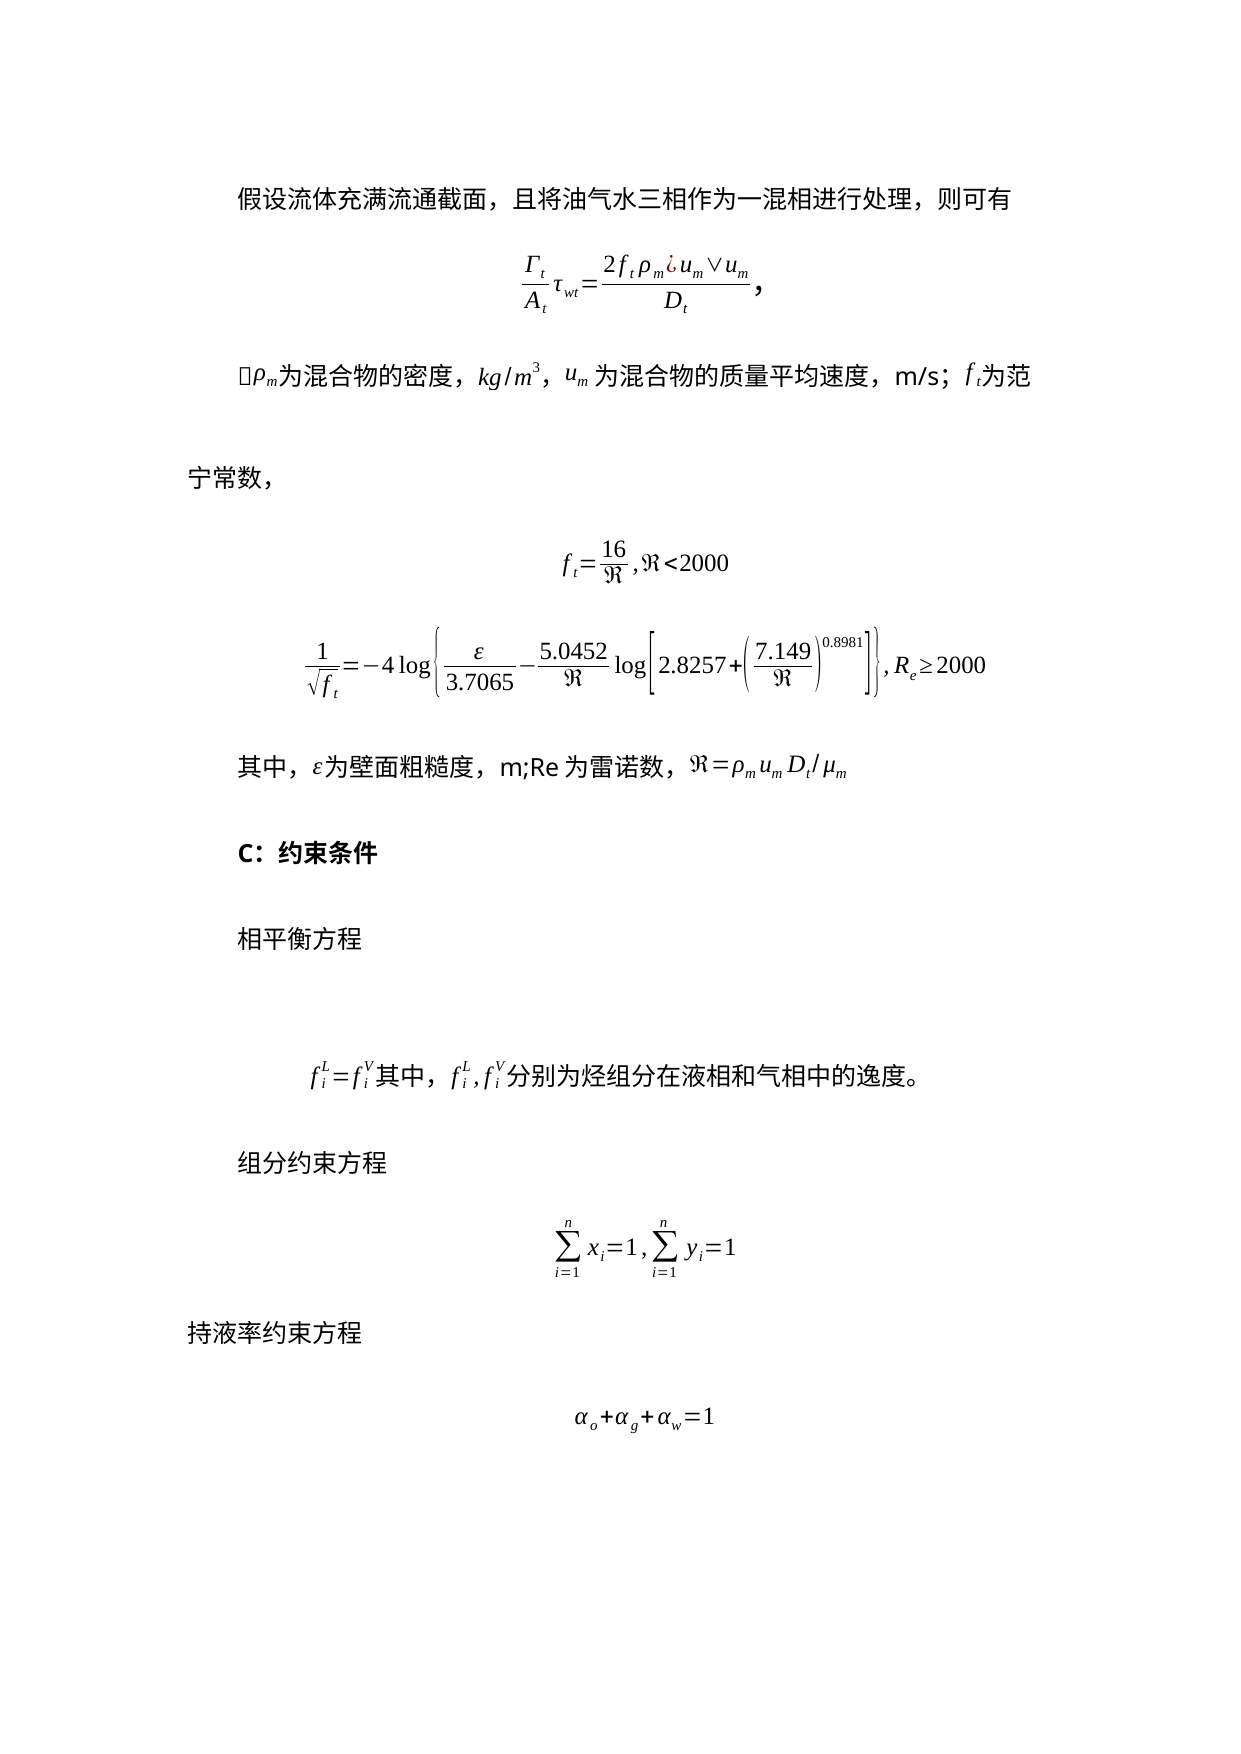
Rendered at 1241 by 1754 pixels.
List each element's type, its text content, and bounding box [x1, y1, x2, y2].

text 其中，为壁面粗糙度，m;Re为雷诺数， [187, 732, 1053, 800]
text 组分约束方程 [187, 1127, 1053, 1195]
text 其中，分别为烃组分在液相和气相中的逸度。 [187, 1041, 1053, 1109]
text ， [187, 250, 1053, 318]
text 持液率约束方程 [187, 1298, 1053, 1366]
text 假设流体充满流通截面，且将油气水三相作为一混相进行处理，则可有 [187, 164, 1053, 232]
text 相平衡方程 [187, 904, 1053, 972]
text C：约束条件 [187, 818, 1053, 886]
text 为混合物的密度，， 为混合物的质量平均速度，m/s；为范宁常数， [187, 340, 1053, 510]
